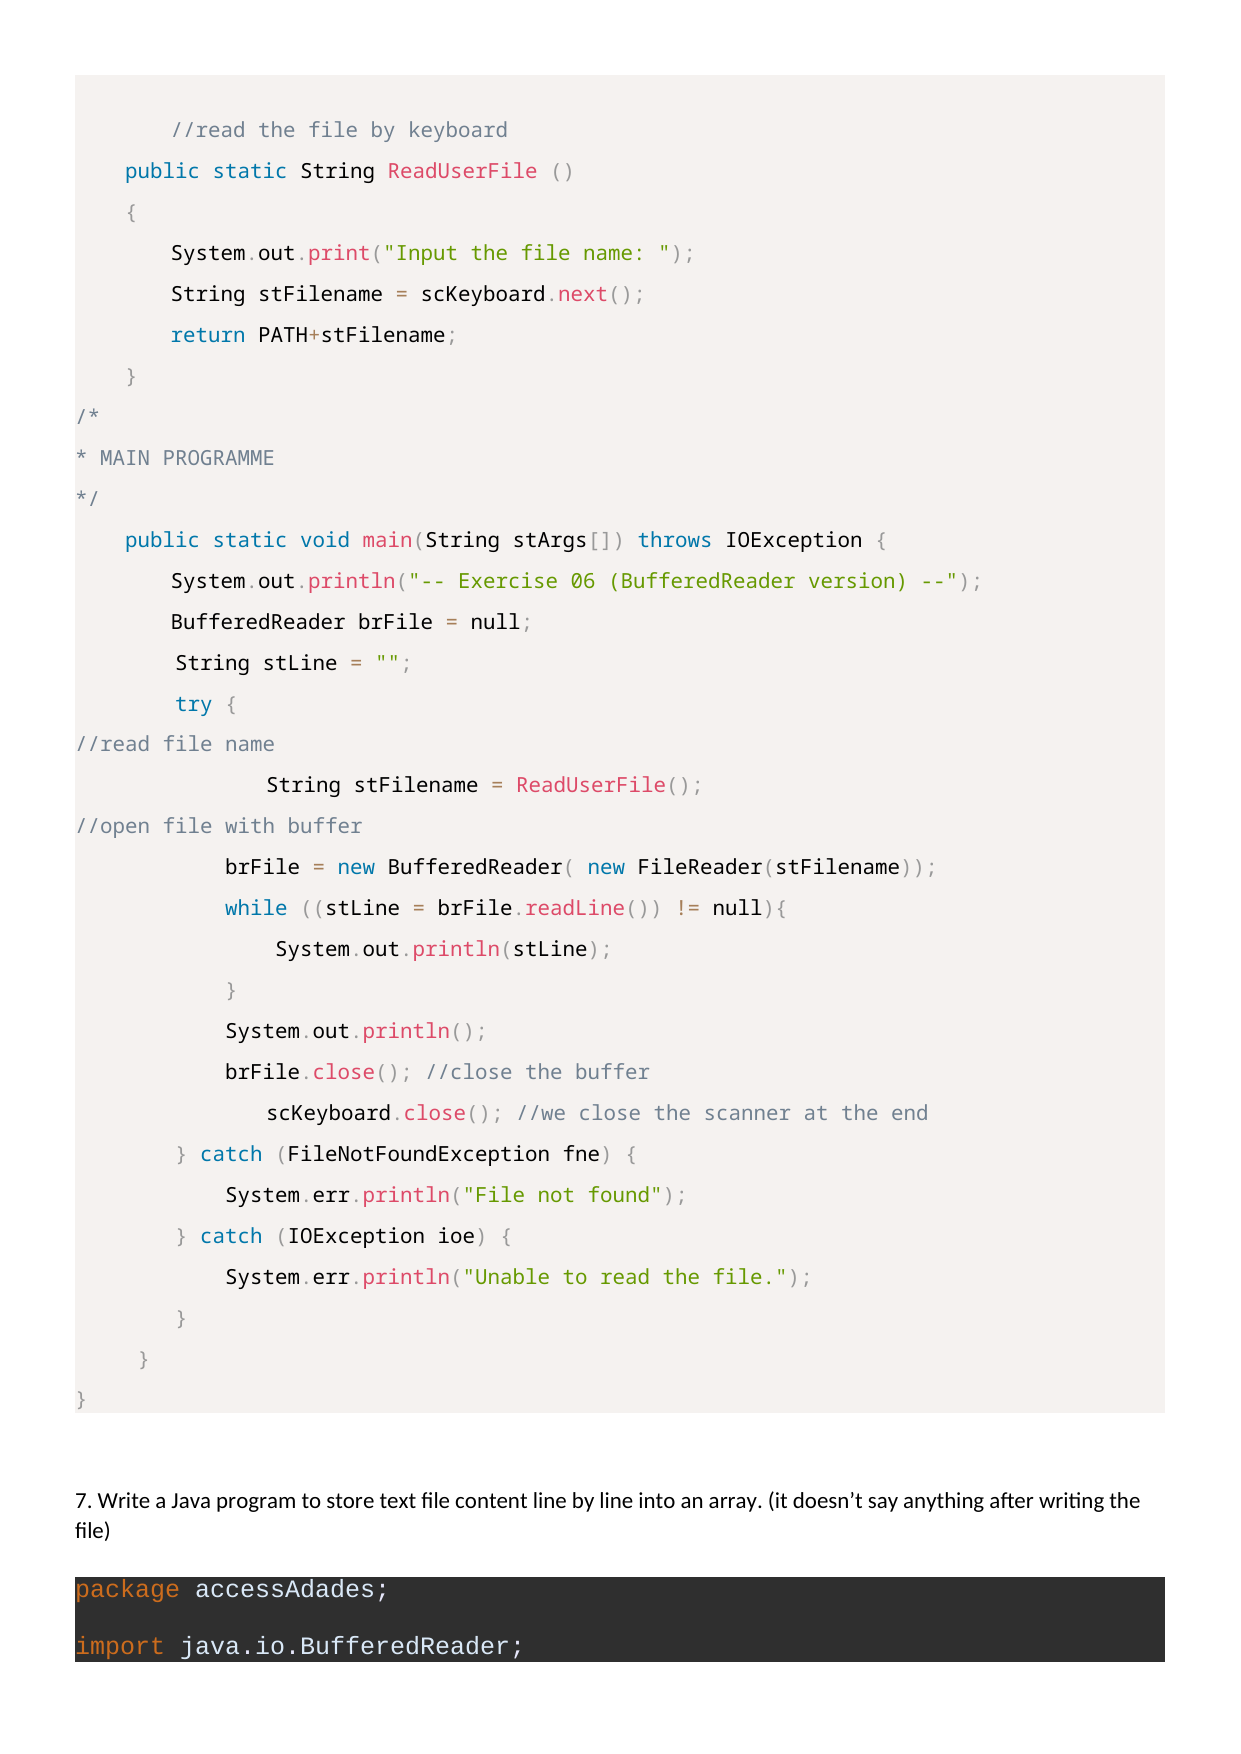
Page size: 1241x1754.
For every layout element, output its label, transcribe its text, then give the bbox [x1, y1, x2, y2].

text 7. Write a Java program to store text file content line by line into an array. (it doesn’t say anything after writing the file) [75, 1486, 1165, 1544]
text */ [75, 484, 1165, 512]
text String stFilename = scKeyboard.next(); [75, 279, 1165, 308]
text //read file name [75, 729, 1165, 758]
text System.out.println(); [75, 1016, 1165, 1044]
text BufferedReader brFile = null; [75, 607, 1165, 635]
text { [75, 197, 1165, 226]
text } [75, 1344, 1165, 1372]
text while ((stLine = brFile.readLine()) != null){ [75, 893, 1165, 922]
text } [75, 1303, 1165, 1331]
text System.err.println("File not found"); [75, 1180, 1165, 1208]
text System.out.println(stLine); [75, 934, 1165, 963]
text } [75, 975, 1165, 1004]
text public static String ReadUserFile () [75, 156, 1165, 185]
text brFile = new BufferedReader( new FileReader(stFilename)); [75, 852, 1165, 881]
text package accessAdades; [75, 1577, 1165, 1605]
text System.err.println("Unable to read the file."); [75, 1262, 1165, 1290]
text try { [75, 689, 1165, 717]
text brFile.close(); //close the buffer [75, 1057, 1165, 1086]
text String stFilename = ReadUserFile(); [75, 771, 1165, 799]
text //open file with buffer [75, 811, 1165, 840]
text System.out.println("-- Exercise 06 (BufferedReader version) --"); [75, 566, 1165, 594]
text scKeyboard.close(); //we close the scanner at the end [75, 1098, 1165, 1126]
text /* [75, 402, 1165, 431]
text return PATH+stFilename; [75, 320, 1165, 349]
text } catch (FileNotFoundException fne) { [75, 1139, 1165, 1167]
text String stLine = ""; [75, 648, 1165, 676]
text System.out.print("Input the file name: "); [75, 238, 1165, 267]
text //read the file by keyboard [75, 116, 1165, 144]
text import java.io.BufferedReader; [75, 1633, 1165, 1662]
text } [75, 361, 1165, 389]
text } [75, 1384, 1165, 1413]
text * MAIN PROGRAMME [75, 443, 1165, 471]
text public static void main(String stArgs[]) throws IOException { [75, 525, 1165, 553]
text } catch (IOException ioe) { [75, 1221, 1165, 1249]
